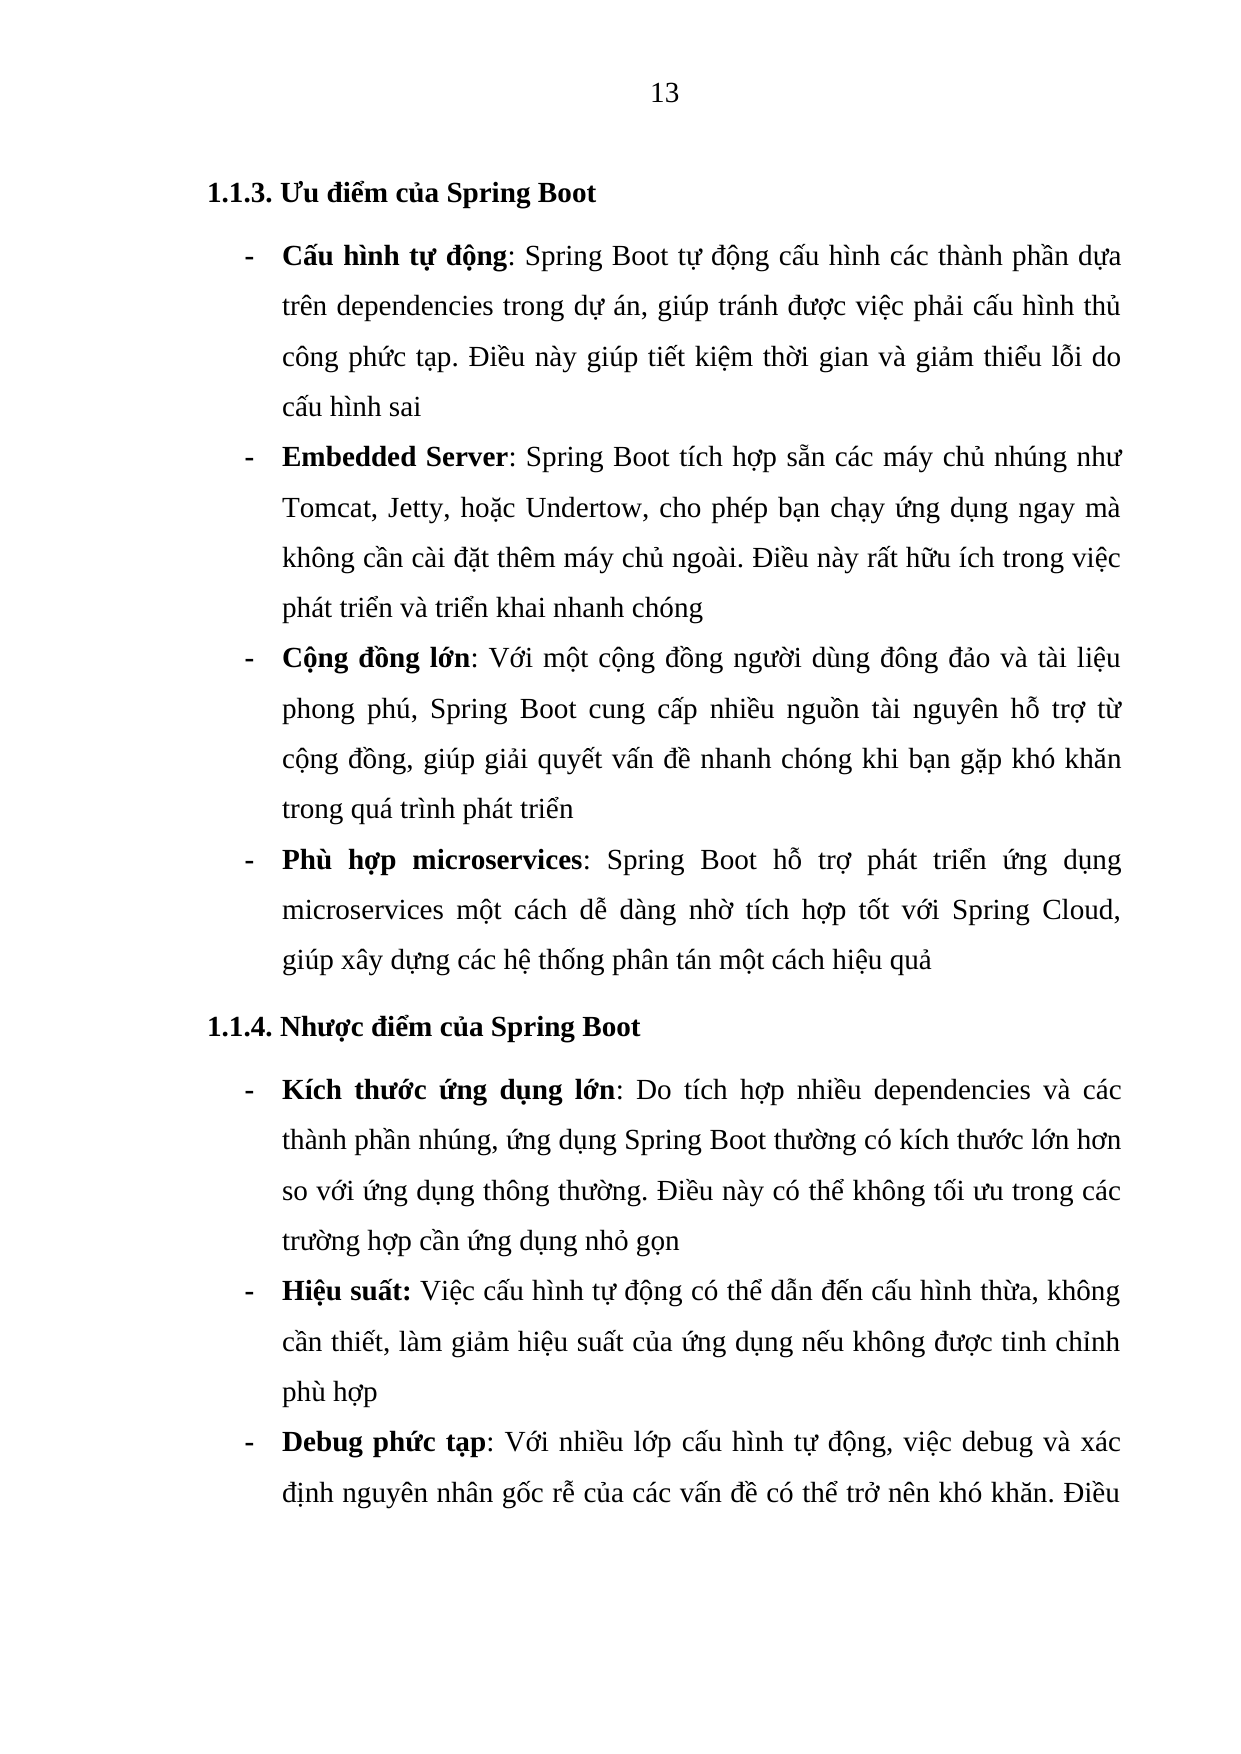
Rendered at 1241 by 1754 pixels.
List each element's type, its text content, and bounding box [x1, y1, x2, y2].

list Cấu hình tự động: Spring Boot tự động cấu hình các thành phần dựa trên dependencies trong dự án, giúp tránh được việc phải cấu hình thủ công phức tạp. Điều này giúp tiết kiệm thời gian và giảm thiểu lỗi do cấu hình sai [244, 238, 1122, 423]
list Kích thước ứng dụng lớn: Do tích hợp nhiều dependencies và các thành phần nhúng, ứng dụng Spring Boot thường có kích thước lớn hơn so với ứng dụng thông thường. Điều này có thể không tối ưu trong các trường hợp cần ứng dụng nhỏ gọn [244, 1072, 1122, 1257]
list Embedded Server: Spring Boot tích hợp sẵn các máy chủ nhúng như Tomcat, Jetty, hoặc Undertow, cho phép bạn chạy ứng dụng ngay mà không cần cài đặt thêm máy chủ ngoài. Điều này rất hữu ích trong việc phát triển và triển khai nhanh chóng [244, 439, 1122, 624]
list Phù hợp microservices: Spring Boot hỗ trợ phát triển ứng dụng microservices một cách dễ dàng nhờ tích hợp tốt với Spring Cloud, giúp xây dựng các hệ thống phân tán một cách hiệu quả [244, 842, 1122, 976]
subtitle Nhược điểm của Spring Boot [207, 1009, 1122, 1043]
list Hiệu suất: Việc cấu hình tự động có thể dẫn đến cấu hình thừa, không cần thiết, làm giảm hiệu suất của ứng dụng nếu không được tinh chỉnh phù hợp [244, 1273, 1122, 1408]
subtitle Ưu điểm của Spring Boot [207, 175, 1122, 209]
list Cộng đồng lớn: Với một cộng đồng người dùng đông đảo và tài liệu phong phú, Spring Boot cung cấp nhiều nguồn tài nguyên hỗ trợ từ cộng đồng, giúp giải quyết vấn đề nhanh chóng khi bạn gặp khó khăn trong quá trình phát triển [244, 641, 1122, 825]
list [244, 1424, 1122, 1508]
